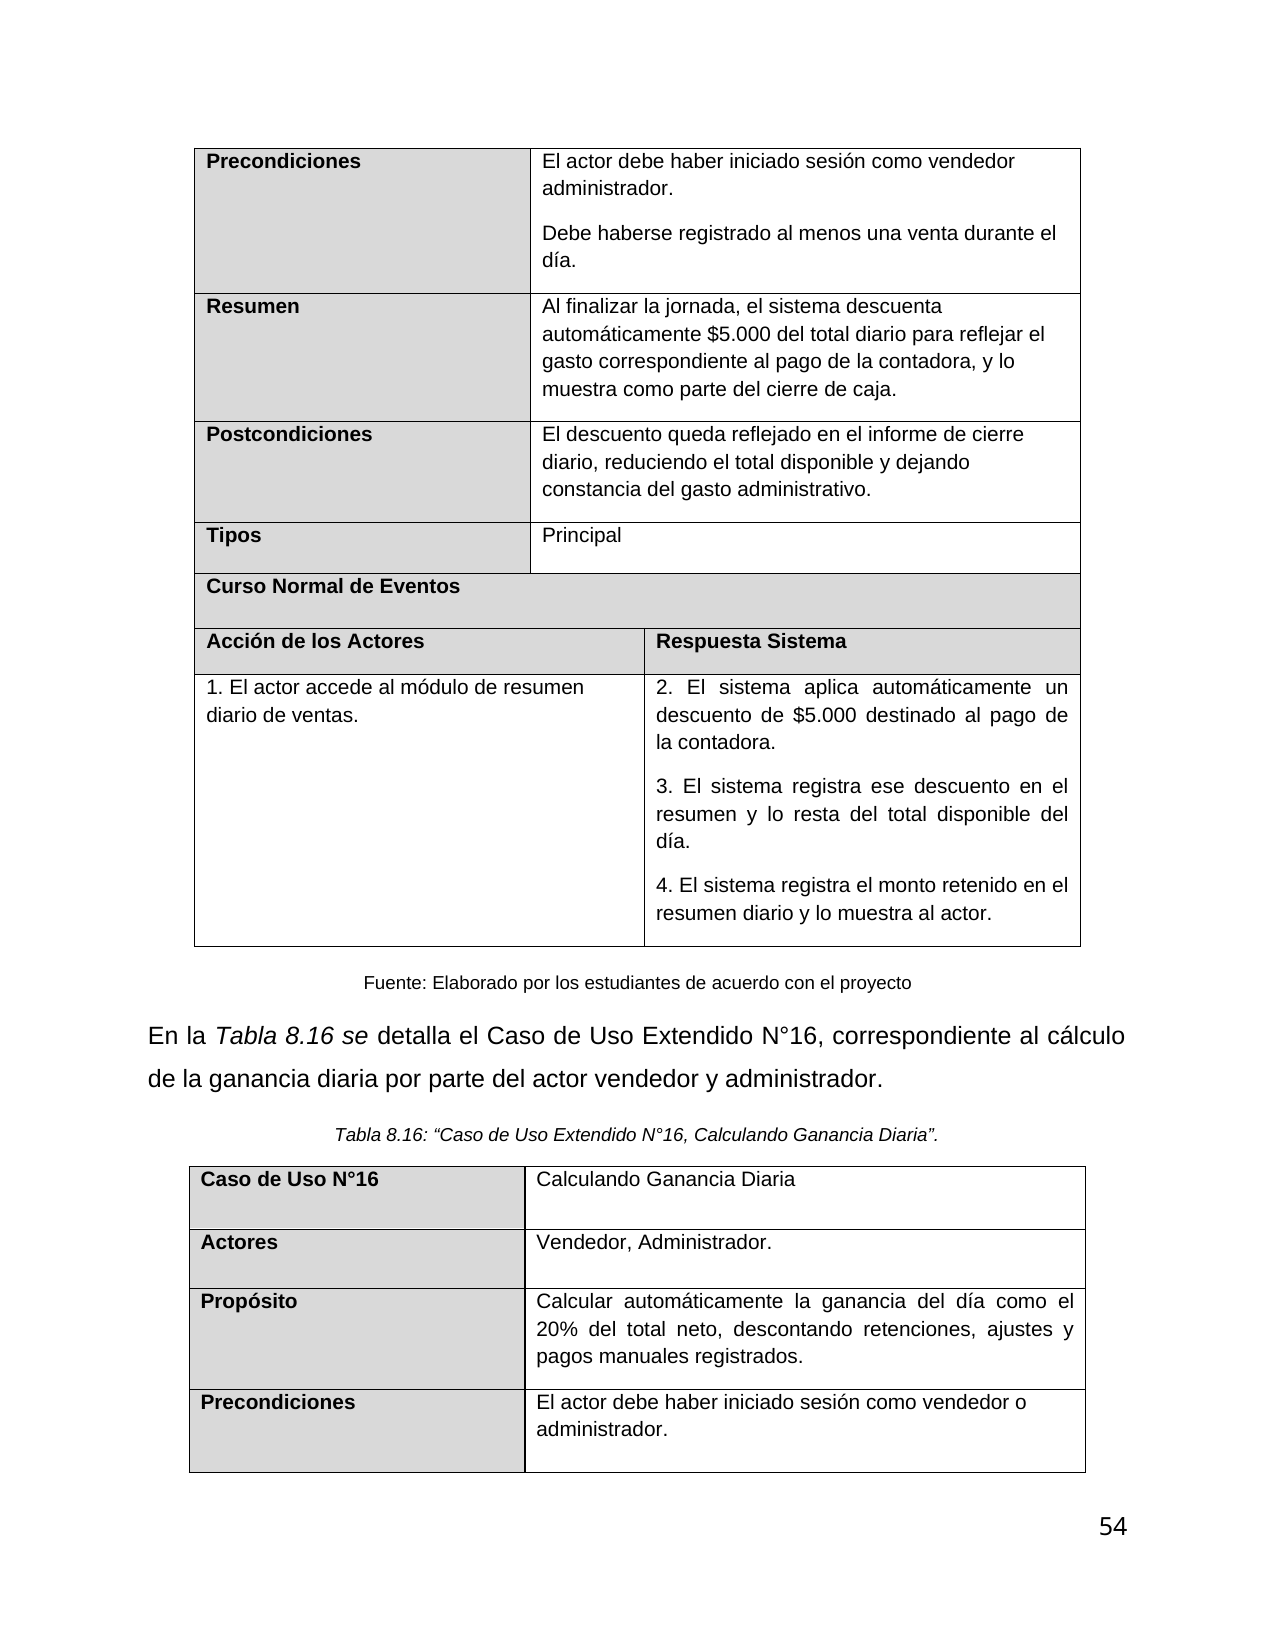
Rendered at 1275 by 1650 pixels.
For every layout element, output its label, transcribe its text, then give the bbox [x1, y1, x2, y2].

table_cell Respuesta Sistema [645, 629, 1080, 674]
table_cell El actor debe haber iniciado sesión como vendedor administrador. Debe haberse registrado al menos una venta durante el día. [531, 149, 1080, 293]
table_cell Tipos [195, 523, 530, 573]
table_cell Acción de los Actores [195, 629, 644, 674]
table_cell Precondiciones [195, 149, 530, 293]
table_cell Vendedor, Administrador. [526, 1230, 1085, 1288]
table_cell 2. El sistema aplica automáticamente un descuento de $5.000 destinado al pago de la contadora. 3. El sistema registra ese descuento en el resumen y lo resta del total disponible del día. 4. El sistema registra el monto retenido en el resumen diario y lo muestra al actor. [645, 675, 1080, 946]
table_cell Al finalizar la jornada, el sistema descuenta automáticamente $5.000 del total diario para reflejar el gasto correspondiente al pago de la contadora, y lo muestra como parte del cierre de caja. [531, 294, 1080, 421]
table_cell Calcular automáticamente la ganancia del día como el 20% del total neto, descontando retenciones, ajustes y pagos manuales registrados. [526, 1289, 1085, 1389]
table_cell Resumen [195, 294, 530, 421]
table_cell Principal [531, 523, 1080, 573]
text Tabla 8.16: “Caso de Uso Extendido N°16, Calculando Ganancia Diaria”. [148, 1123, 1127, 1145]
table_header Calculando Ganancia Diaria [526, 1167, 1085, 1228]
text Fuente: Elaborado por los estudiantes de acuerdo con el proyecto [148, 972, 1127, 993]
text En la Tabla 8.16 se detalla el Caso de Uso Extendido N°16, correspondiente al cálculo de la ganancia diaria por parte del actor vendedor y administrador. [148, 1021, 1127, 1092]
table_cell Precondiciones [190, 1390, 524, 1472]
table_header Caso de Uso N°16 [190, 1167, 524, 1228]
table_cell El descuento queda reflejado en el informe de cierre diario, reduciendo el total disponible y dejando constancia del gasto administrativo. [531, 422, 1080, 522]
table_cell Actores [190, 1230, 524, 1288]
table_cell Propósito [190, 1289, 524, 1389]
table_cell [526, 1390, 1085, 1472]
table_cell Postcondiciones [195, 422, 530, 522]
table_cell 1. El actor accede al módulo de resumen diario de ventas. [195, 675, 644, 946]
table_cell Curso Normal de Eventos [195, 574, 1080, 628]
